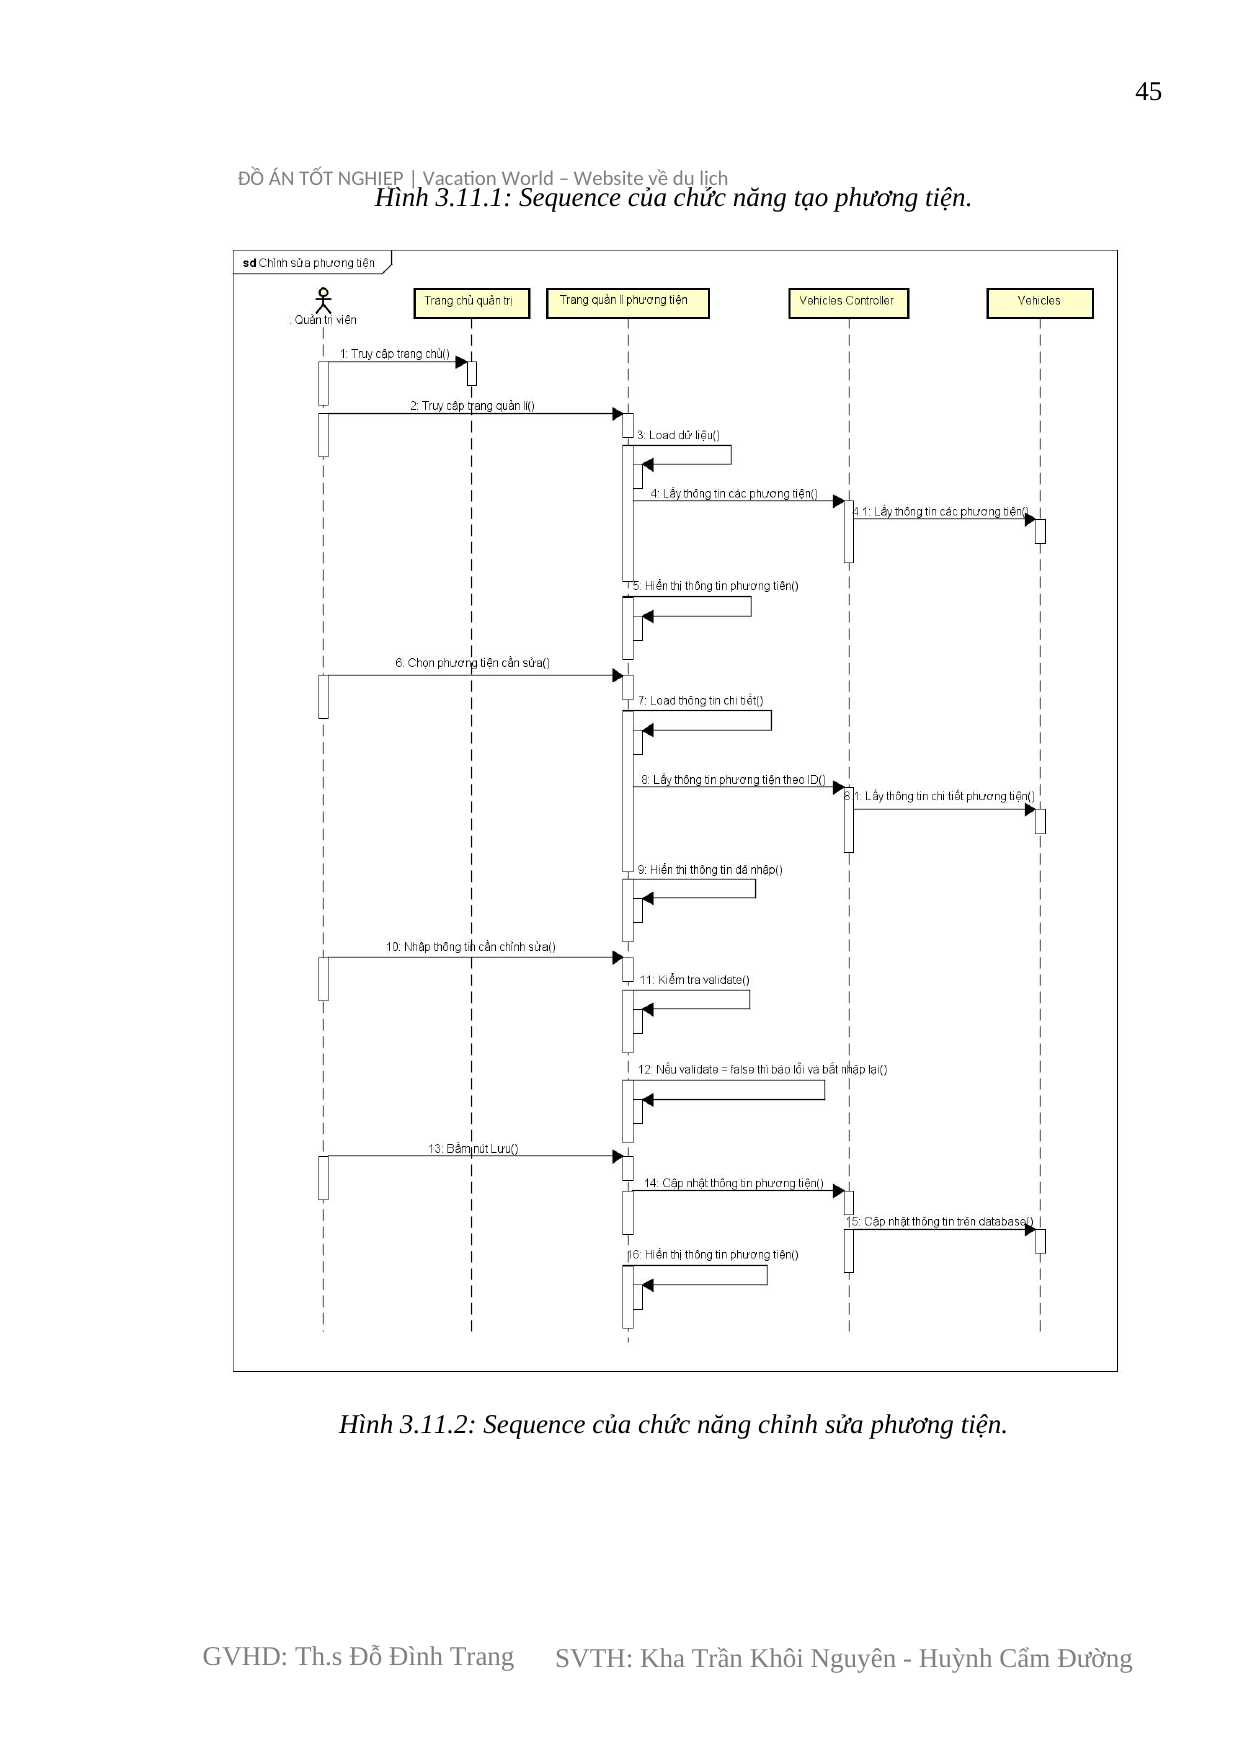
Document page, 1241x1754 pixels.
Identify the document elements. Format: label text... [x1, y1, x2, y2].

text Hình 3.11.2: Sequence của chức năng chỉnh sửa phương tiện. [187, 1408, 1162, 1439]
text Hình 3.11.1: Sequence của chức năng tạo phương tiện. [187, 181, 1162, 212]
picture [223, 240, 1126, 1380]
